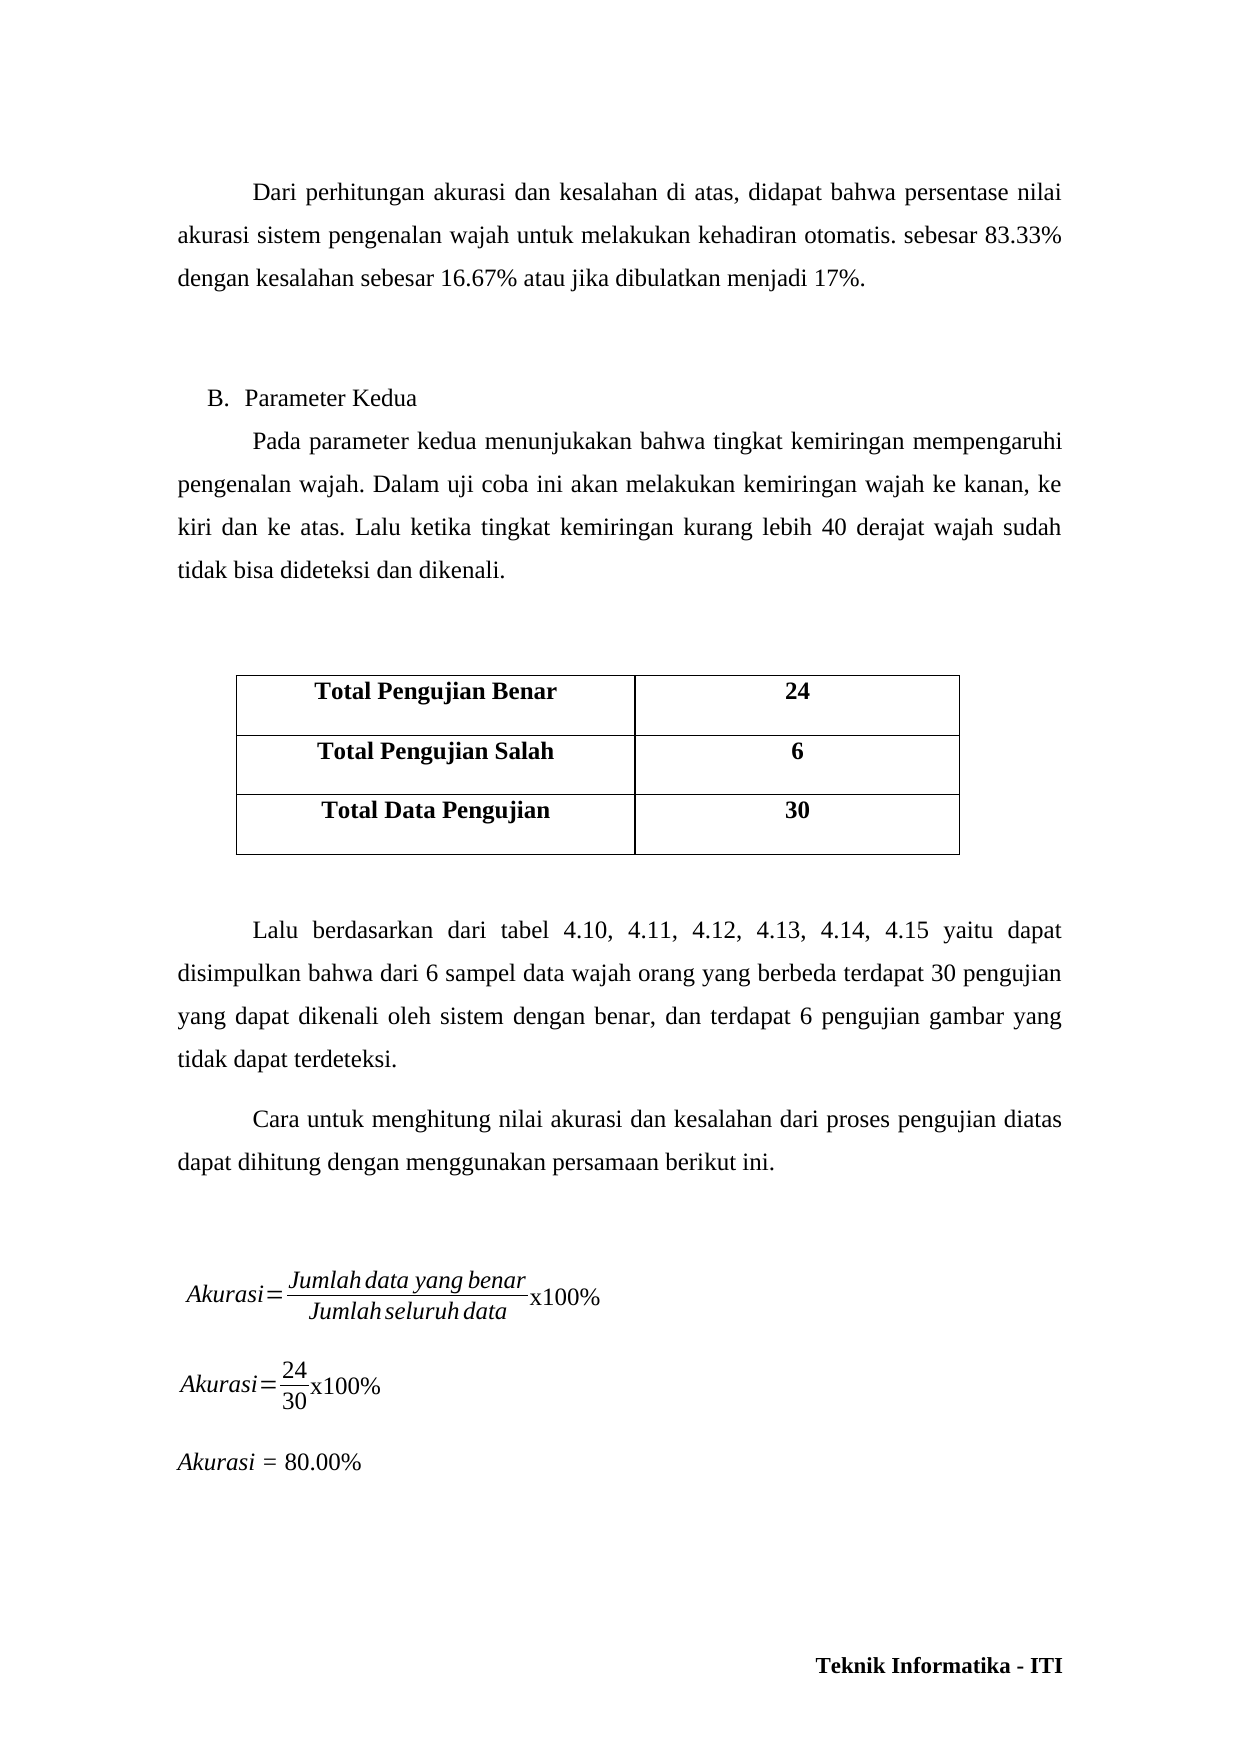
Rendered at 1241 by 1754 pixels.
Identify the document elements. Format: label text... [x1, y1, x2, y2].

text x100% [177, 1267, 1063, 1326]
table_cell Total Pengujian Salah [237, 736, 634, 794]
list Parameter Kedua [207, 383, 1063, 412]
text Akurasi = 80.00% [177, 1447, 1063, 1475]
table_cell 30 [636, 795, 959, 854]
table_header 24 [636, 676, 959, 735]
text Lalu berdasarkan dari tabel 4.10, 4.11, 4.12, 4.13, 4.14, 4.15 yaitu dapat disimpulkan bahwa dari 6 sampel data wajah orang yang berbeda terdapat 30 pengujian yang dapat dikenali oleh sistem dengan benar, dan terdapat 6 pengujian gambar yang tidak dapat terdeteksi. [177, 915, 1063, 1073]
text Dari perhitungan akurasi dan kesalahan di atas, didapat bahwa persentase nilai akurasi sistem pengenalan wajah untuk melakukan kehadiran otomatis. sebesar 83.33% dengan kesalahan sebesar 16.67% atau jika dibulatkan menjadi 17%. [177, 177, 1063, 292]
table_header Total Pengujian Benar [237, 676, 634, 735]
text Pada parameter kedua menunjukakan bahwa tingkat kemiringan mempengaruhi pengenalan wajah. Dalam uji coba ini akan melakukan kemiringan wajah ke kanan, ke kiri dan ke atas. Lalu ketika tingkat kemiringan kurang lebih 40 derajat wajah sudah tidak bisa dideteksi dan dikenali. [177, 426, 1063, 584]
table_cell Total Data Pengujian [237, 795, 634, 854]
text x100% [177, 1357, 1063, 1416]
table_cell 6 [636, 736, 959, 794]
text Cara untuk menghitung nilai akurasi dan kesalahan dari proses pengujian diatas dapat dihitung dengan menggunakan persamaan berikut ini. [177, 1104, 1063, 1176]
